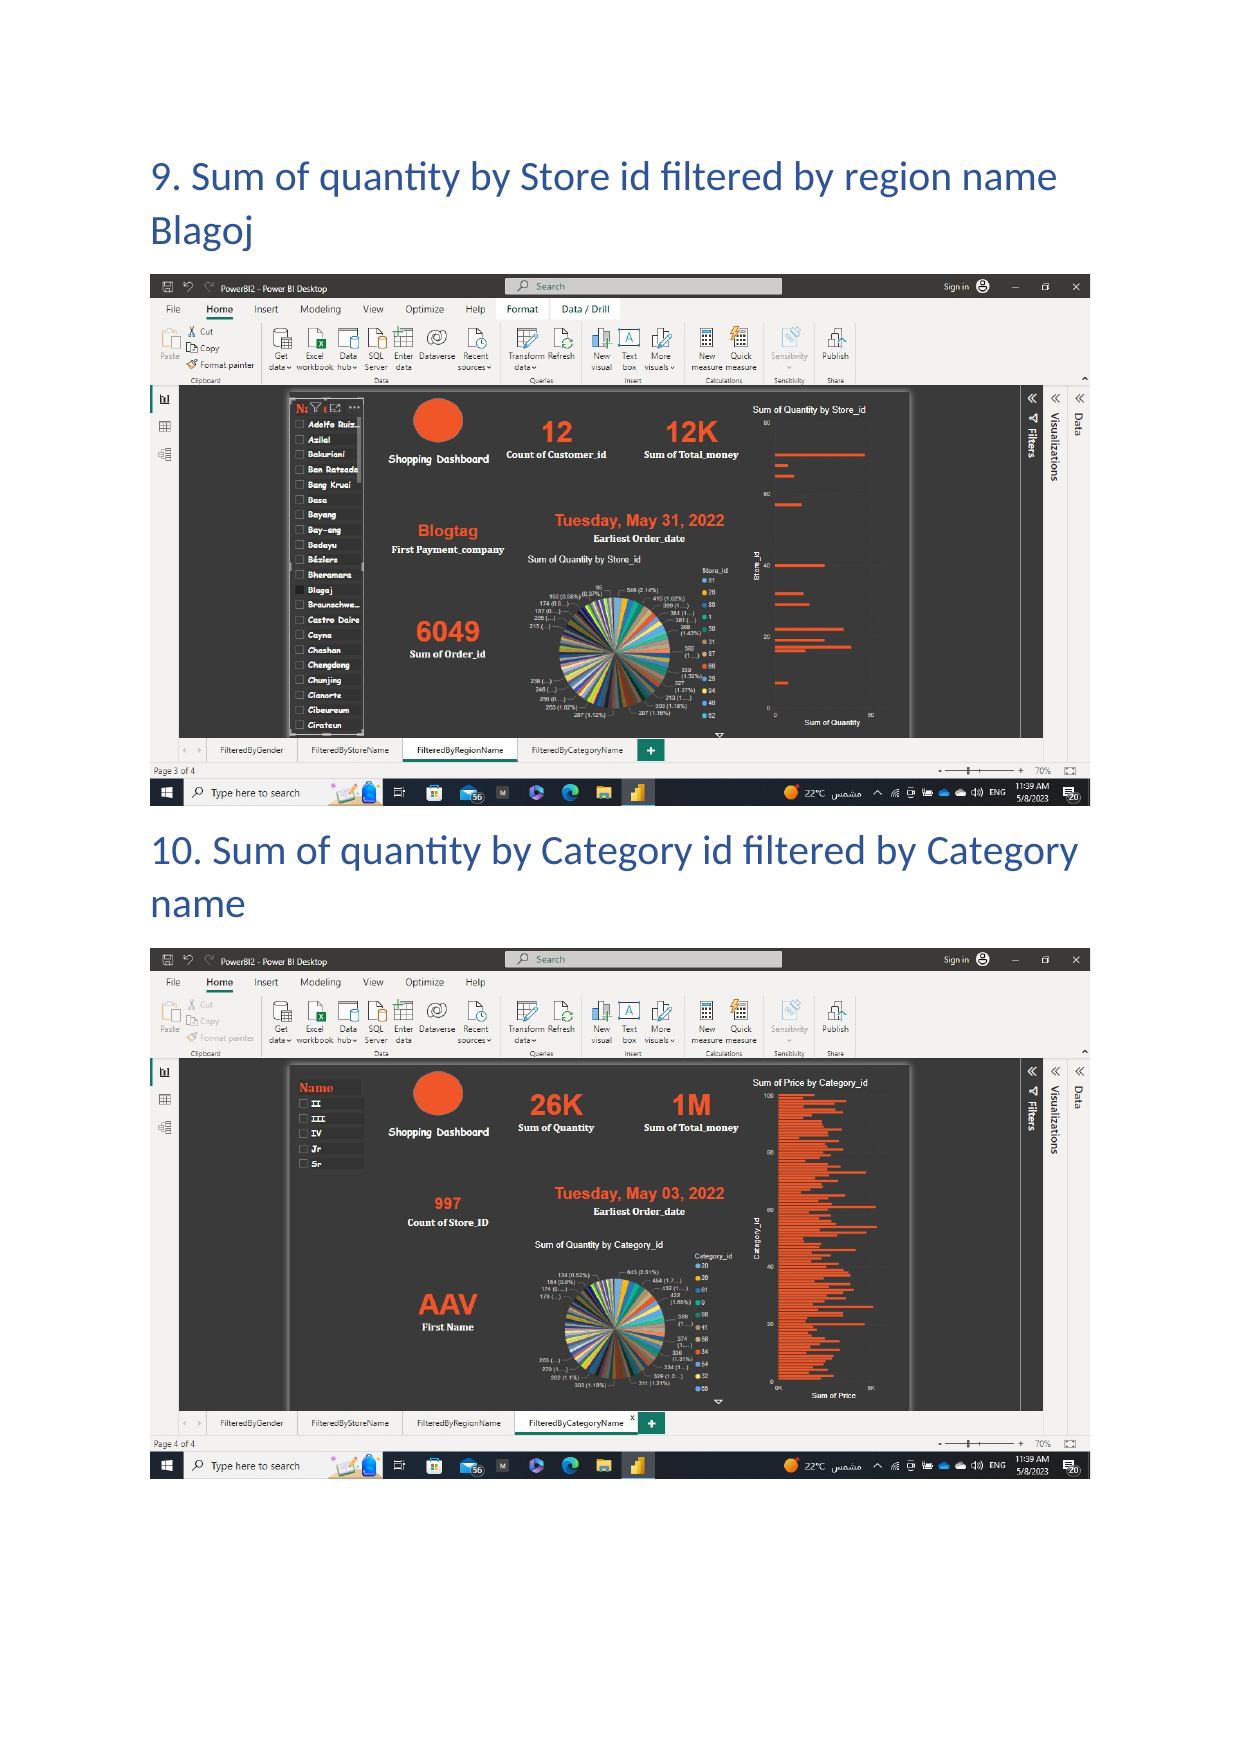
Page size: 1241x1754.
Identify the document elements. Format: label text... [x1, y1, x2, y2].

picture [150, 274, 1091, 806]
text 9. Sum of quantity by Store id filtered by region name Blagoj [150, 150, 1090, 255]
picture [150, 948, 1091, 1479]
text 10. Sum of quantity by Category id filtered by Category name [150, 824, 1090, 928]
